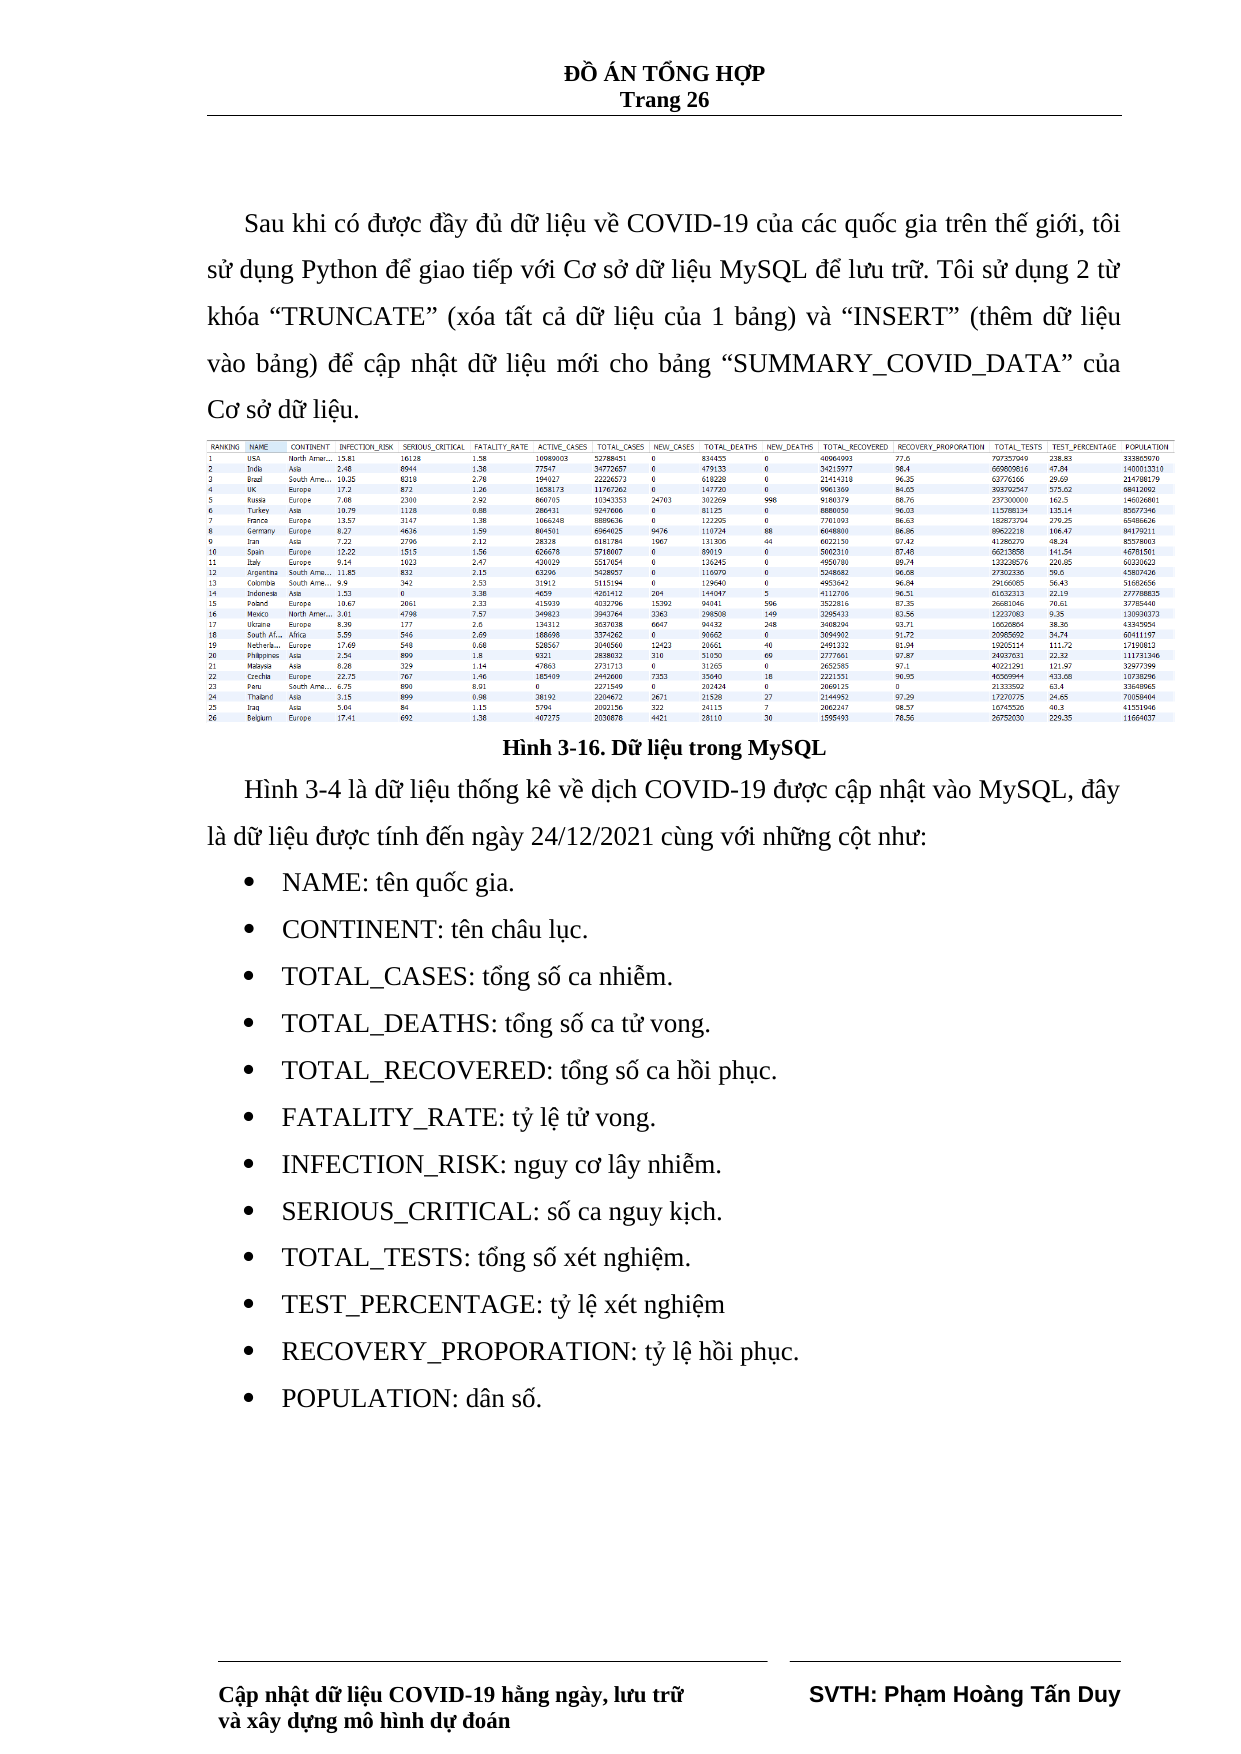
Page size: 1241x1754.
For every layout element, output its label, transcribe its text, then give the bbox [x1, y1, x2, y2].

list CONTINENT: tên châu lục. [244, 913, 1122, 945]
text Sau khi có được đầy đủ dữ liệu về COVID-19 của các quốc gia trên thế giới, tôi sử dụng Python để giao tiếp với Cơ sở dữ liệu MySQL để lưu trữ. Tôi sử dụng 2 từ khóa “TRUNCATE” (xóa tất cả dữ liệu của 1 bảng) và “INSERT” (thêm dữ liệu vào bảng) để cập nhật dữ liệu mới cho bảng “SUMMARY_COVID_DATA” của Cơ sở dữ liệu. [207, 207, 1122, 424]
list NAME: tên quốc gia. [244, 867, 1122, 898]
list SERIOUS_CRITICAL: số ca nguy kịch. [244, 1195, 1122, 1226]
list TOTAL_RECOVERED: tổng số ca hồi phục. [244, 1054, 1122, 1085]
list INFECTION_RISK: nguy cơ lây nhiễm. [244, 1148, 1122, 1179]
text Hình 3-4. Dữ liệu trong MySQL [207, 734, 1122, 760]
list TEST_PERCENTAGE: tỷ lệ xét nghiệm [244, 1288, 1122, 1320]
list RECOVERY_PROPORATION: tỷ lệ hồi phục. [244, 1335, 1122, 1367]
picture [206, 440, 1175, 723]
list POPULATION: dân số. [244, 1382, 1122, 1413]
list TOTAL_DEATHS: tổng số ca tử vong. [244, 1007, 1122, 1038]
list TOTAL_CASES: tổng số ca nhiễm. [244, 960, 1122, 992]
list FATALITY_RATE: tỷ lệ tử vong. [244, 1101, 1122, 1132]
text Hình 3-4 là dữ liệu thống kê về dịch COVID-19 được cập nhật vào MySQL, đây là dữ liệu được tính đến ngày 24/12/2021 cùng với những cột như: [207, 773, 1122, 851]
list TOTAL_TESTS: tổng số xét nghiệm. [244, 1242, 1122, 1273]
